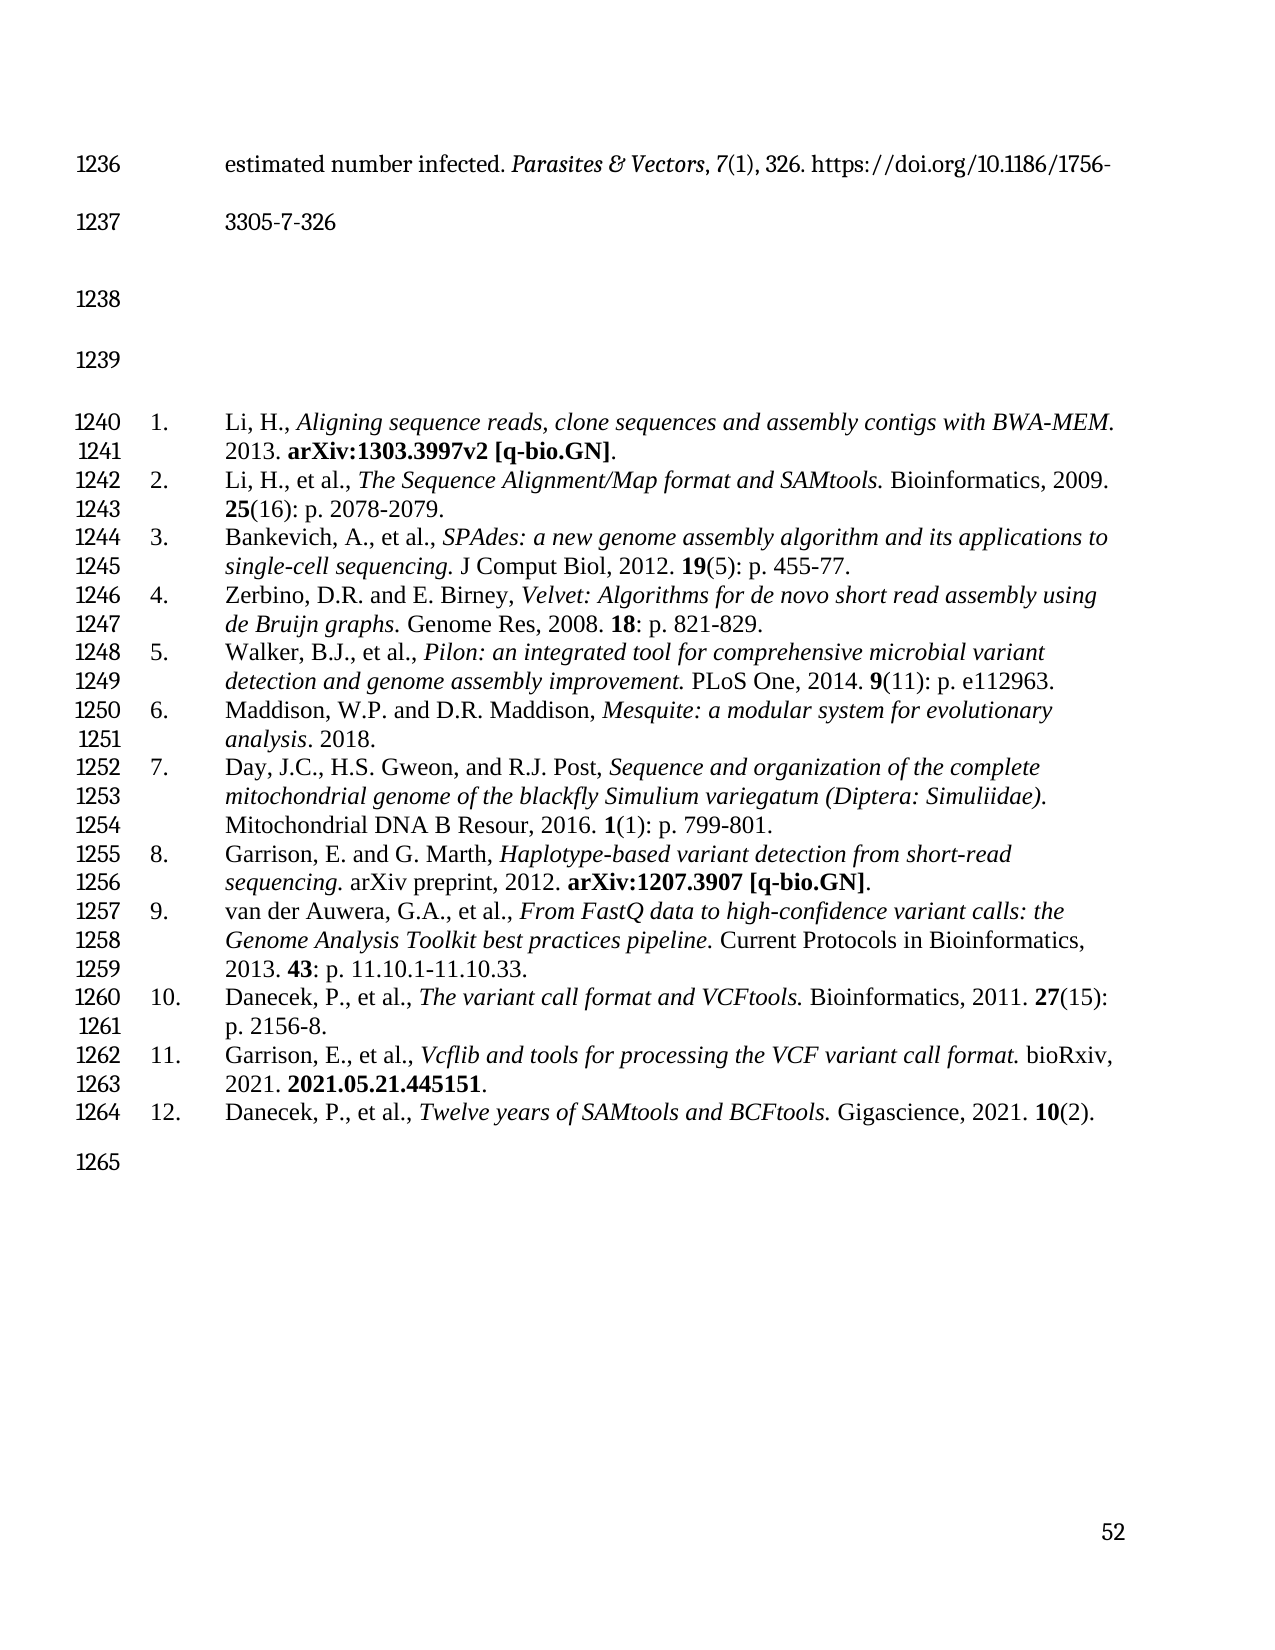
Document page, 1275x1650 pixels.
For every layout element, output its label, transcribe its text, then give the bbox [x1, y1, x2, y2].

text 11. Garrison, E., et al., Vcflib and tools for processing the VCF variant call format. bioRxiv, 2021. 2021.05.21.445151. [150, 1040, 1125, 1097]
text 10. Danecek, P., et al., The variant call format and VCFtools. Bioinformatics, 2011. 27(15): p. 2156-8. [150, 982, 1125, 1040]
text 7. Day, J.C., H.S. Gweon, and R.J. Post, Sequence and organization of the complete mitochondrial genome of the blackfly Simulium variegatum (Diptera: Simuliidae). Mitochondrial DNA B Resour, 2016. 1(1): p. 799-801. [150, 752, 1125, 839]
text 1. Li, H., Aligning sequence reads, clone sequences and assembly contigs with BWA-MEM. 2013. arXiv:1303.3997v2 [q-bio.GN]. [150, 407, 1125, 465]
text 3. Bankevich, A., et al., SPAdes: a new genome assembly algorithm and its applications to single-cell sequencing. J Comput Biol, 2012. 19(5): p. 455-77. [150, 522, 1125, 580]
text 12. Danecek, P., et al., Twelve years of SAMtools and BCFtools. Gigascience, 2021. 10(2). [150, 1097, 1125, 1126]
text 6. Maddison, W.P. and D.R. Maddison, Mesquite: a modular system for evolutionary analysis. 2018. [150, 695, 1125, 752]
text 4. Zerbino, D.R. and E. Birney, Velvet: Algorithms for de novo short read assembly using de Bruijn graphs. Genome Res, 2008. 18: p. 821-829. [150, 580, 1125, 637]
text 5. Walker, B.J., et al., Pilon: an integrated tool for comprehensive microbial variant detection and genome assembly improvement. PLoS One, 2014. 9(11): p. e112963. [150, 637, 1125, 695]
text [150, 150, 1125, 236]
text 9. van der Auwera, G.A., et al., From FastQ data to high-confidence variant calls: the Genome Analysis Toolkit best practices pipeline. Current Protocols in Bioinformatics, 2013. 43: p. 11.10.1-11.10.33. [150, 896, 1125, 982]
text 8. Garrison, E. and G. Marth, Haplotype-based variant detection from short-read sequencing. arXiv preprint, 2012. arXiv:1207.3907 [q-bio.GN]. [150, 839, 1125, 896]
text 2. Li, H., et al., The Sequence Alignment/Map format and SAMtools. Bioinformatics, 2009. 25(16): p. 2078-2079. [150, 465, 1125, 522]
